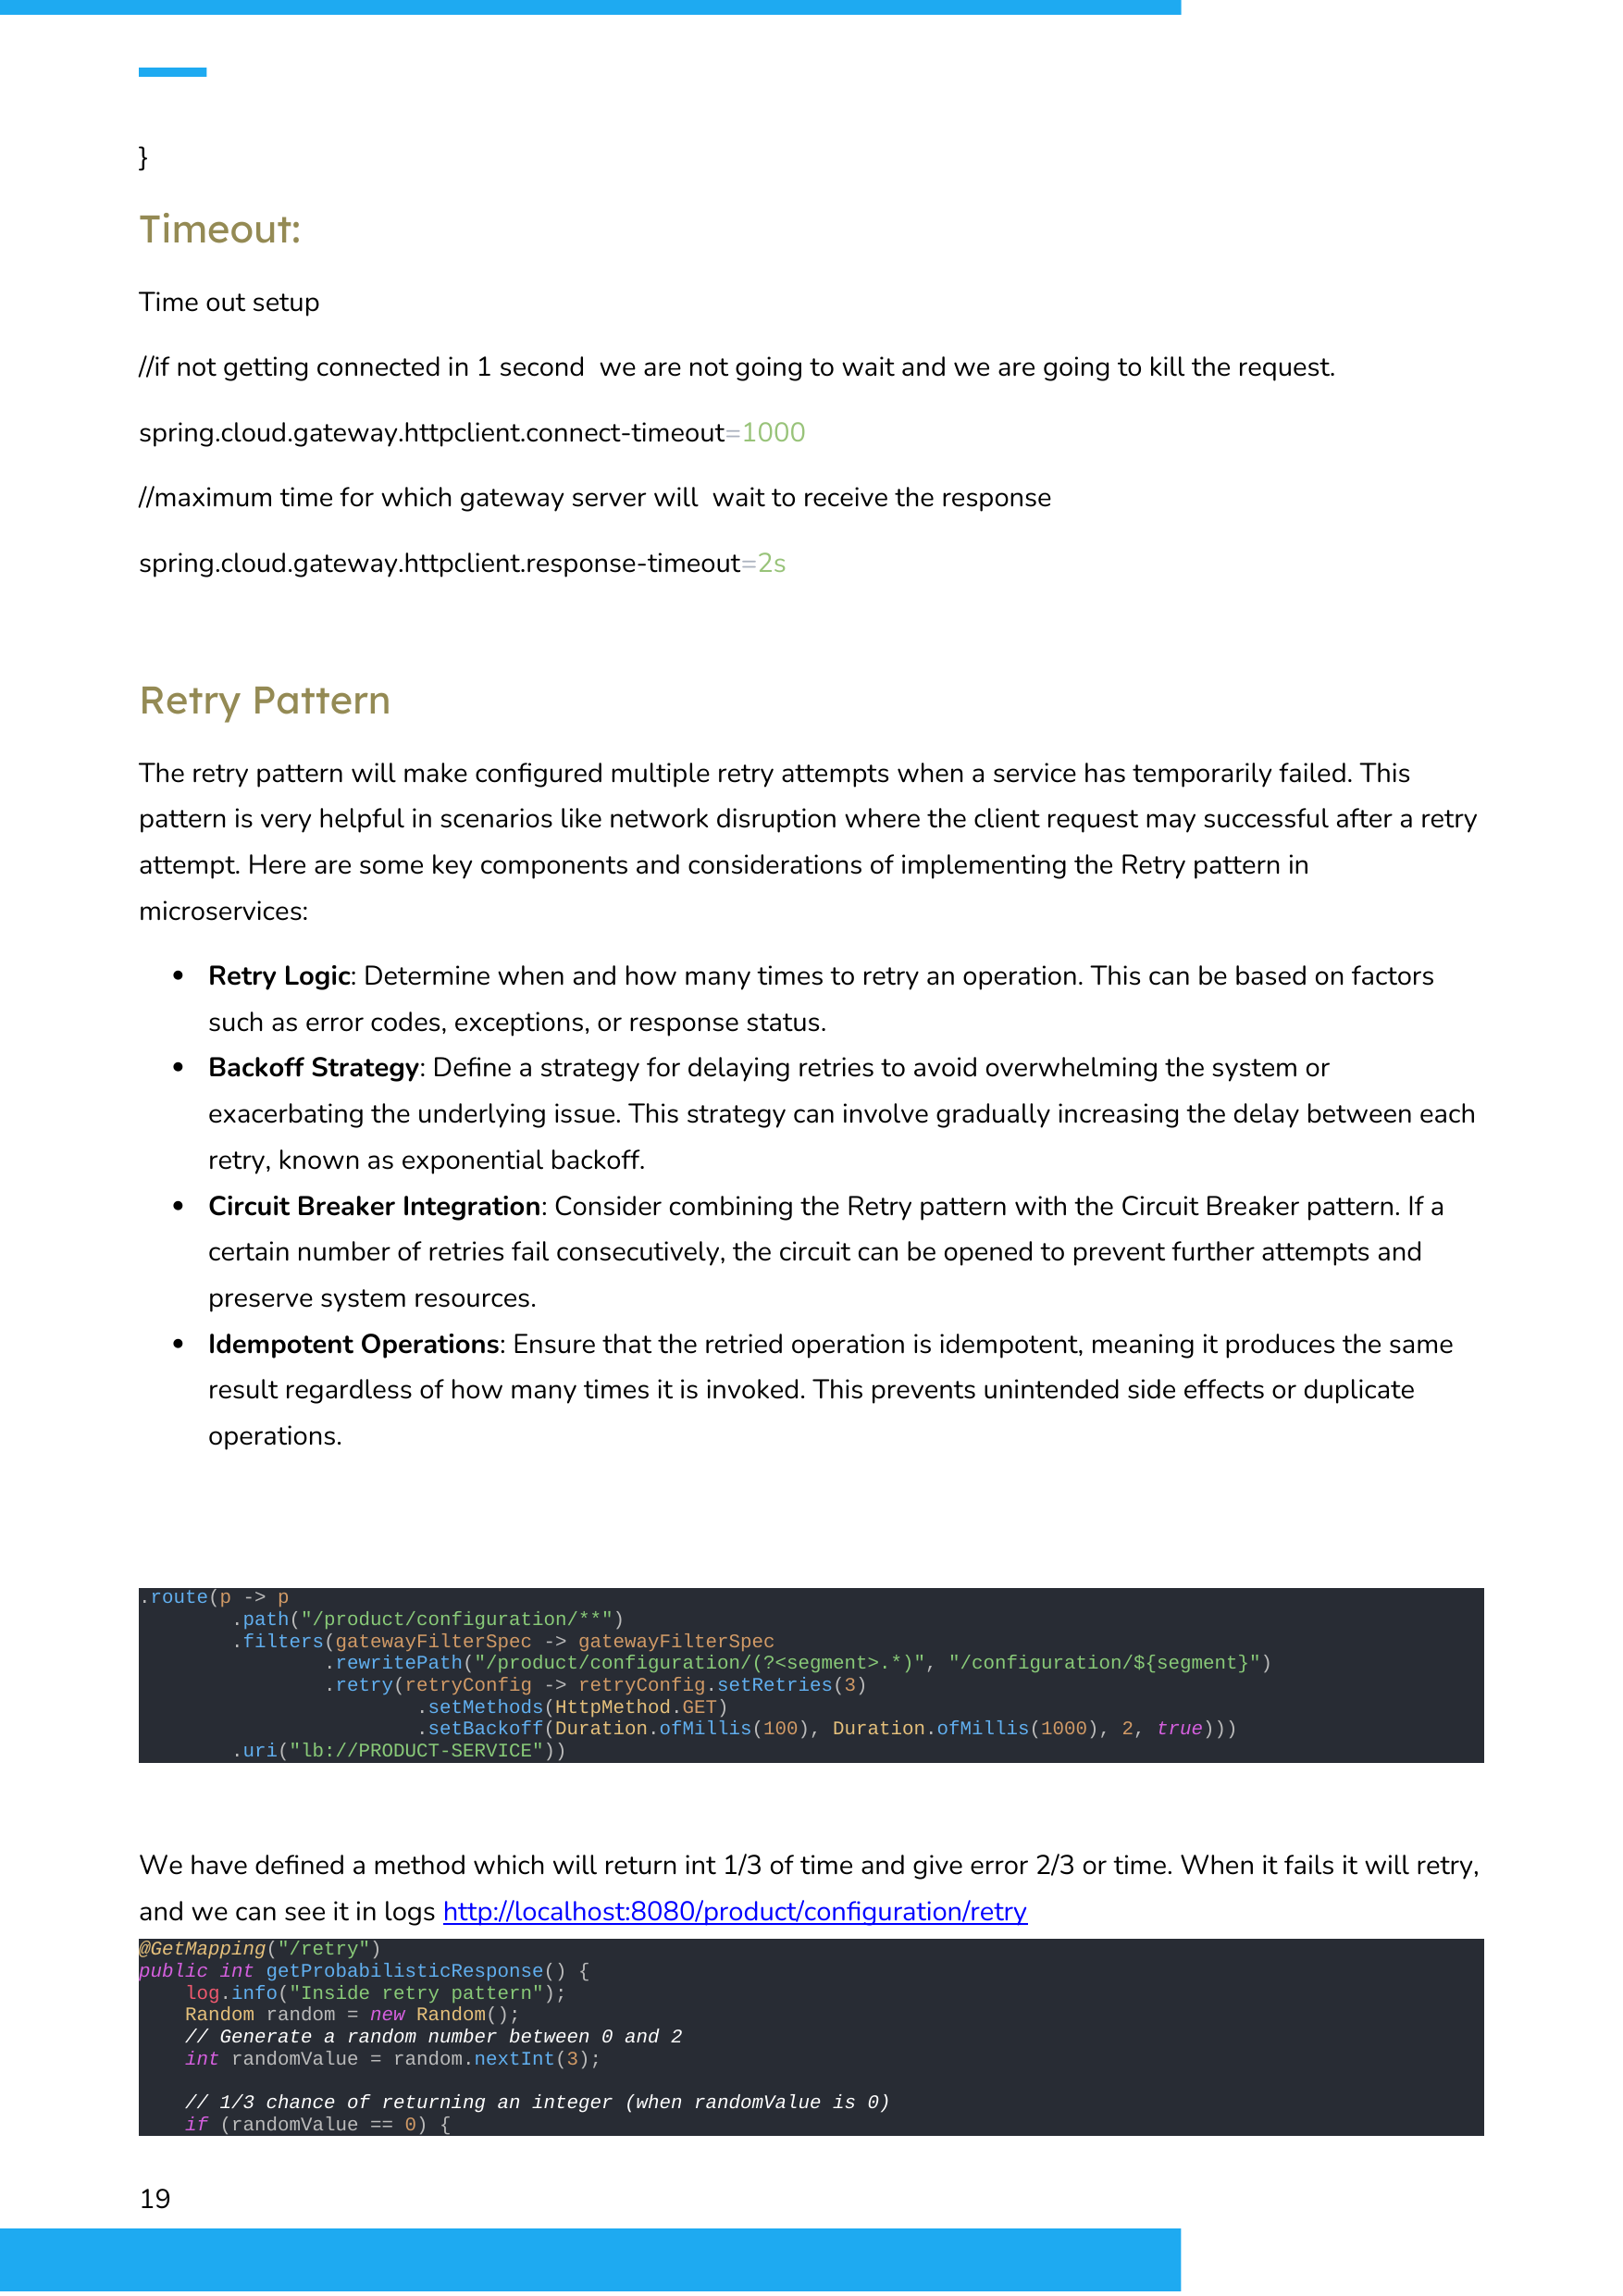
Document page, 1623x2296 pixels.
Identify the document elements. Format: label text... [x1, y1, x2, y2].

text The retry pattern will make configured multiple retry attempts when a service has temporarily failed. This pattern is very helpful in scenarios like network disruption where the client request may successful after a retry attempt. Here are some key components and considerations of implementing the Retry pattern in microservices: [139, 755, 1484, 929]
text Time out setup [139, 283, 1484, 320]
text //if not getting connected in 1 second we are not going to wait and we are going to kill the request. [139, 349, 1484, 386]
subtitle Retry Pattern [139, 675, 1484, 724]
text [139, 1939, 1484, 2136]
text } [139, 139, 1484, 176]
picture [0, 0, 1182, 15]
list Idempotent Operations: Ensure that the retried operation is idempotent, meaning it produces the same result regardless of how many times it is invoked. This prevents unintended side effects or duplicate operations. [173, 1326, 1484, 1455]
text //maximum time for which gateway server will wait to receive the response [139, 479, 1484, 516]
picture [0, 2228, 1182, 2291]
list Backoff Strategy: Define a strategy for delaying retries to avoid overwhelming the system or exacerbating the underlying issue. This strategy can involve gradually increasing the delay between each retry, known as exponential backoff. [173, 1049, 1484, 1179]
text spring.cloud.gateway.httpclient.connect-timeout=1000 [139, 414, 1484, 451]
picture [139, 68, 207, 77]
text .route(p -> p .path("/product/configuration/**") .filters(gatewayFilterSpec -> gatewayFilterSpec .rewritePath("/product/configuration/(?<segment>.*)", "/configuration/${segment}") .retry(retryConfig -> retryConfig.setRetries(3) .setMethods(HttpMethod.GET) .setBackoff(Duration.ofMillis(100), Duration.ofMillis(1000), 2, true))) .uri("lb://PRODUCT-SERVICE")) [139, 1588, 1484, 1763]
text spring.cloud.gateway.httpclient.response-timeout=2s [139, 544, 1484, 581]
text We have defined a method which will return int 1/3 of time and give error 2/3 or time. When it fails it will retry, and we can see it in logs http://localhost:8080/product/configuration/retry [139, 1847, 1484, 1930]
subtitle Timeout: [139, 205, 1484, 253]
list Retry Logic: Determine when and how many times to retry an operation. This can be based on factors such as error codes, exceptions, or response status. [173, 958, 1484, 1040]
list Circuit Breaker Integration: Consider combining the Retry pattern with the Circuit Breaker pattern. If a certain number of retries fail consecutively, the circuit can be opened to prevent further attempts and preserve system resources. [173, 1187, 1484, 1317]
